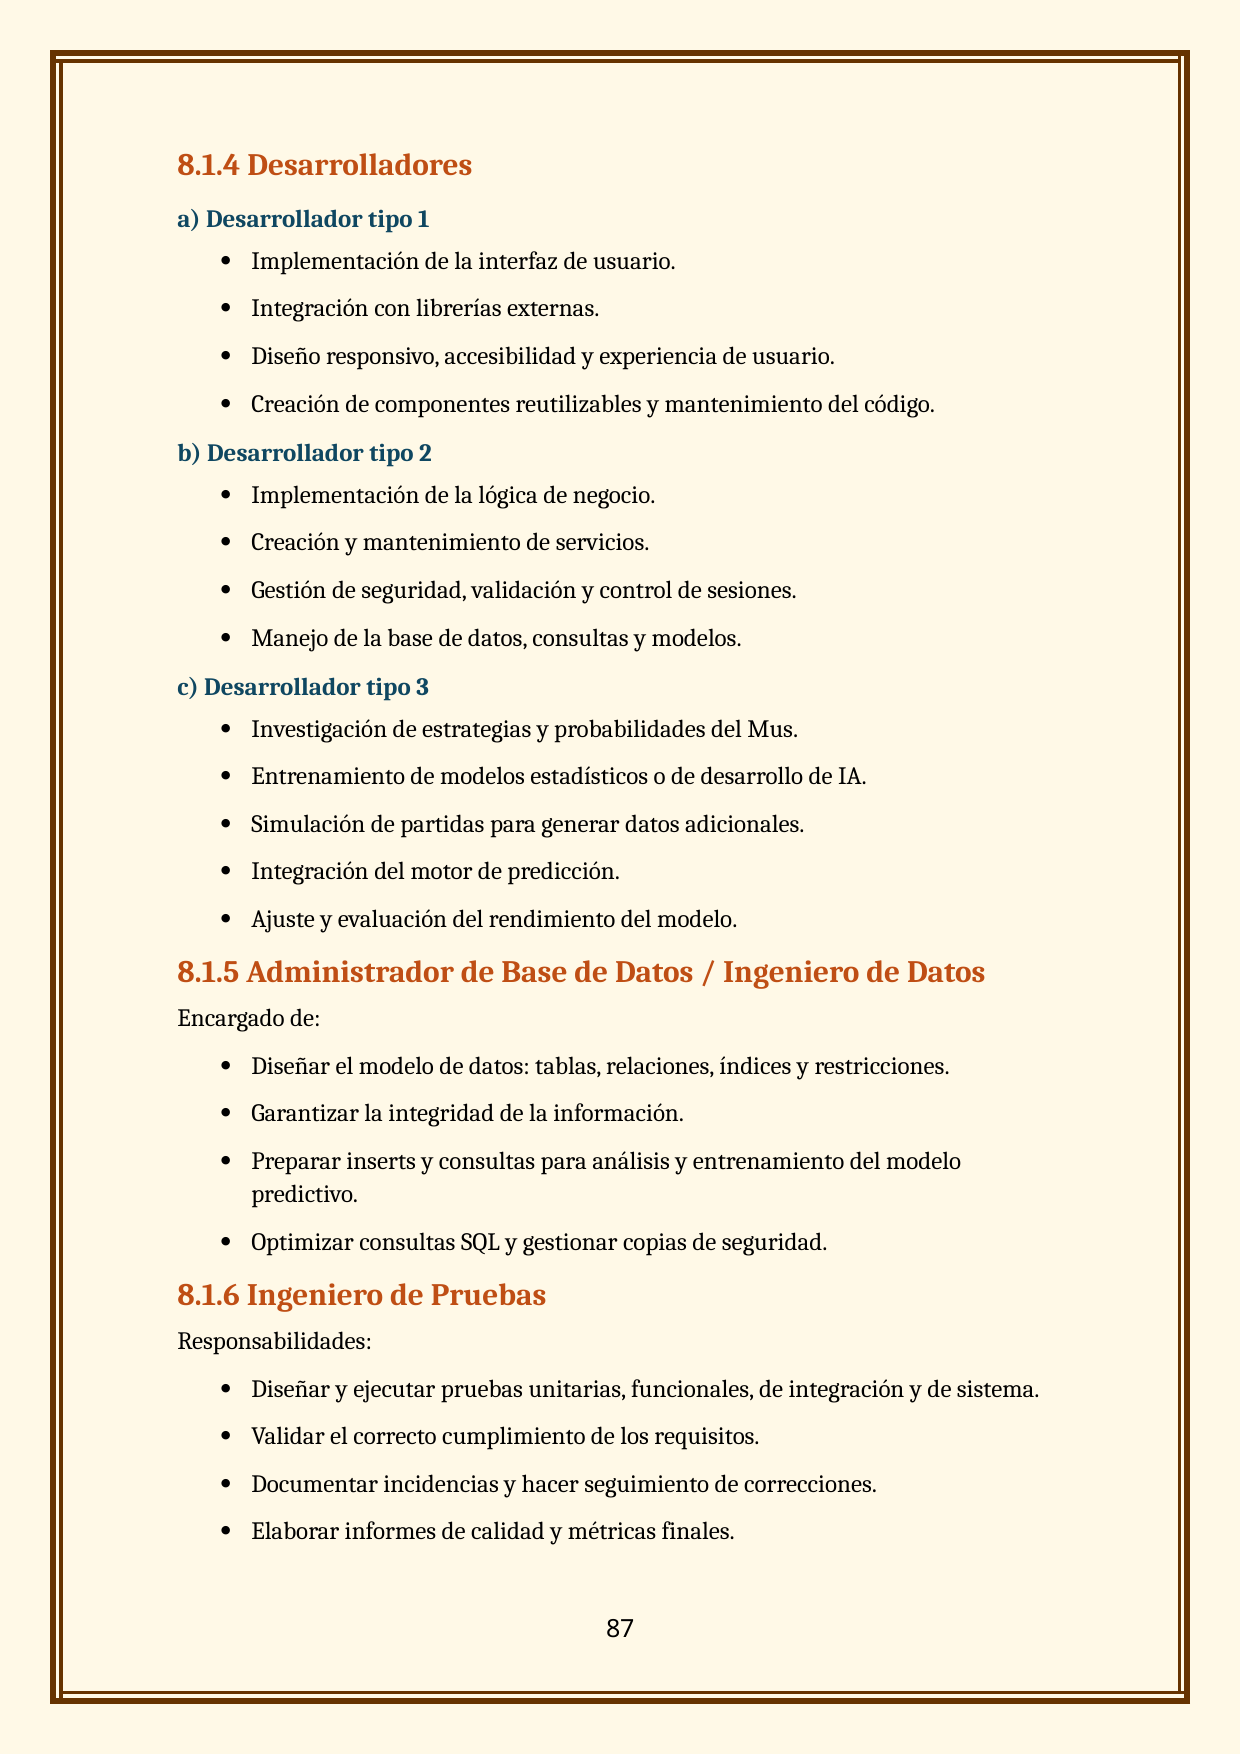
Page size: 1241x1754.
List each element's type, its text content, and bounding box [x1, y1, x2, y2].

list Diseñar el modelo de datos: tablas, relaciones, índices y restricciones. [221, 1052, 1063, 1081]
list Preparar inserts y consultas para análisis y entrenamiento del modelo predictivo. [221, 1147, 1063, 1209]
subtitle 8.1.5 Administrador de Base de Datos / Ingeniero de Datos [177, 954, 1063, 991]
list Elaborar informes de calidad y métricas finales. [221, 1517, 1063, 1546]
list Entrenamiento de modelos estadísticos o de desarrollo de IA. [221, 762, 1063, 791]
list Integración con librerías externas. [221, 294, 1063, 323]
list Garantizar la integridad de la información. [221, 1099, 1063, 1128]
list Manejo de la base de datos, consultas y modelos. [221, 623, 1063, 652]
text Encargado de: [177, 1004, 1063, 1033]
list Ajuste y evaluación del rendimiento del modelo. [221, 905, 1063, 934]
list Investigación de estrategias y probabilidades del Mus. [221, 714, 1063, 743]
list Diseñar y ejecutar pruebas unitarias, funcionales, de integración y de sistema. [221, 1374, 1063, 1403]
list Optimizar consultas SQL y gestionar copias de seguridad. [221, 1228, 1063, 1256]
subtitle a) Desarrollador tipo 1 [177, 205, 1063, 234]
subtitle c) Desarrollador tipo 3 [177, 673, 1063, 702]
list Creación y mantenimiento de servicios. [221, 528, 1063, 557]
list Validar el correcto cumplimiento de los requisitos. [221, 1422, 1063, 1451]
subtitle 8.1.4 Desarrolladores [177, 147, 1063, 183]
list Implementación de la interfaz de usuario. [221, 247, 1063, 276]
list Integración del motor de predicción. [221, 857, 1063, 886]
text Responsabilidades: [177, 1327, 1063, 1356]
list Diseño responsivo, accesibilidad y experiencia de usuario. [221, 342, 1063, 371]
subtitle 8.1.6 Ingeniero de Pruebas [177, 1277, 1063, 1313]
subtitle b) Desarrollador tipo 2 [177, 439, 1063, 468]
list Creación de componentes reutilizables y mantenimiento del código. [221, 389, 1063, 418]
list Gestión de seguridad, validación y control de sesiones. [221, 576, 1063, 604]
list Simulación de partidas para generar datos adicionales. [221, 810, 1063, 838]
list Implementación de la lógica de negocio. [221, 481, 1063, 509]
list Documentar incidencias y hacer seguimiento de correcciones. [221, 1470, 1063, 1498]
